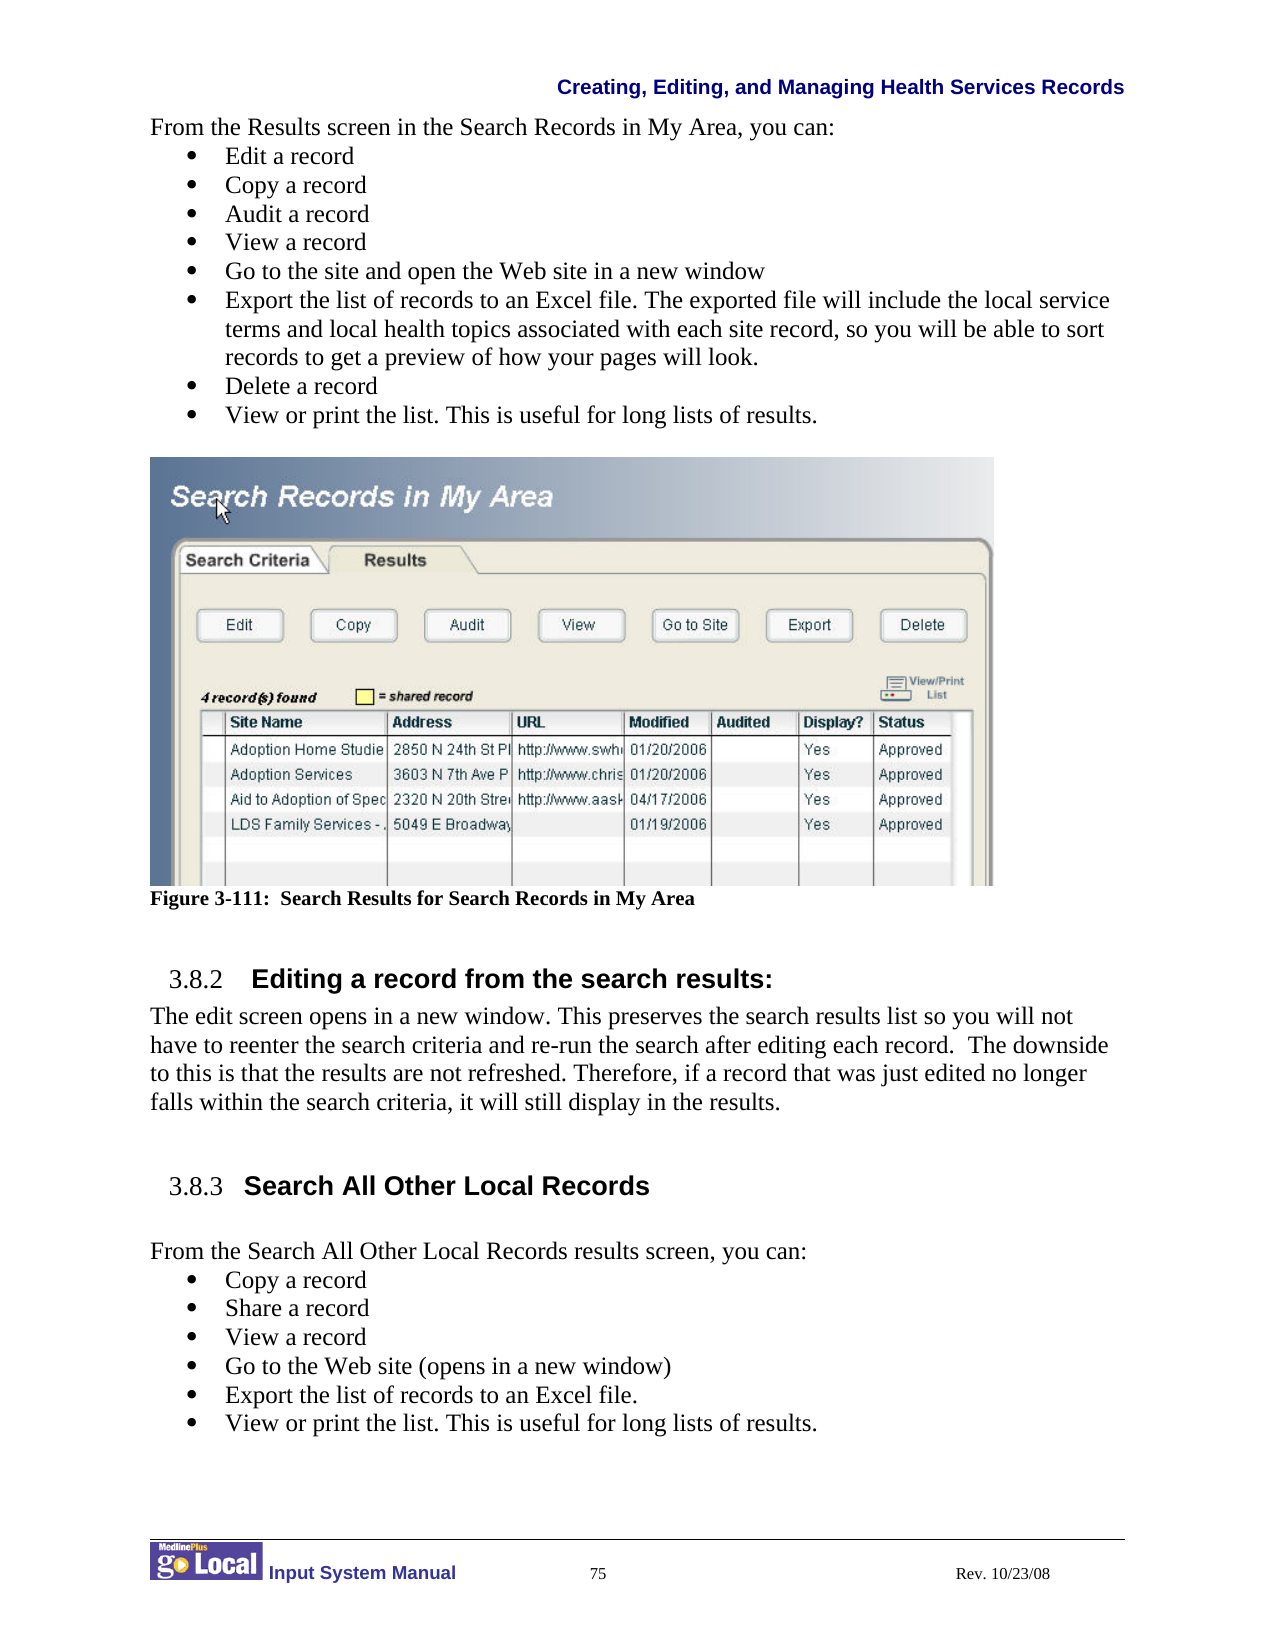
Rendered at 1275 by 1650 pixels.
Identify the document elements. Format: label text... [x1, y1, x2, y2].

list View a record [187, 227, 1125, 256]
list View or print the list. This is useful for long lists of results. [187, 400, 1125, 429]
list Go to the site and open the Web site in a new window [187, 256, 1125, 285]
text The edit screen opens in a new window. This preserves the search results list so you will not have to reenter the search criteria and re-run the search after editing each record. The downside to this is that the results are not refreshed. Therefore, if a record that was just edited no longer falls within the search criteria, it will still display in the results. [150, 1001, 1125, 1116]
list Audit a record [187, 199, 1125, 227]
text From the Search All Other Local Records results screen, you can: [150, 1236, 1125, 1265]
picture [150, 457, 994, 886]
list Edit a record [187, 141, 1125, 170]
text From the Results screen in the Search Records in My Area, you can: [150, 112, 1125, 141]
list Export the list of records to an Excel file. The exported file will include the local service terms and local health topics associated with each site record, so you will be able to sort records to get a preview of how your pages will look. [187, 285, 1125, 371]
list Copy a record [187, 170, 1125, 199]
list Copy a record [187, 1265, 1125, 1293]
list View or print the list. This is useful for long lists of results. [187, 1408, 1125, 1437]
subtitle Editing a record from the search results: [169, 963, 1125, 995]
list Share a record [187, 1293, 1125, 1322]
list Go to the Web site (opens in a new window) [187, 1351, 1125, 1380]
list Delete a record [187, 371, 1125, 400]
picture [150, 1542, 263, 1580]
subtitle Search All Other Local Records [169, 1170, 1125, 1201]
list Export the list of records to an Excel file. [187, 1380, 1125, 1408]
list View a record [187, 1322, 1125, 1351]
